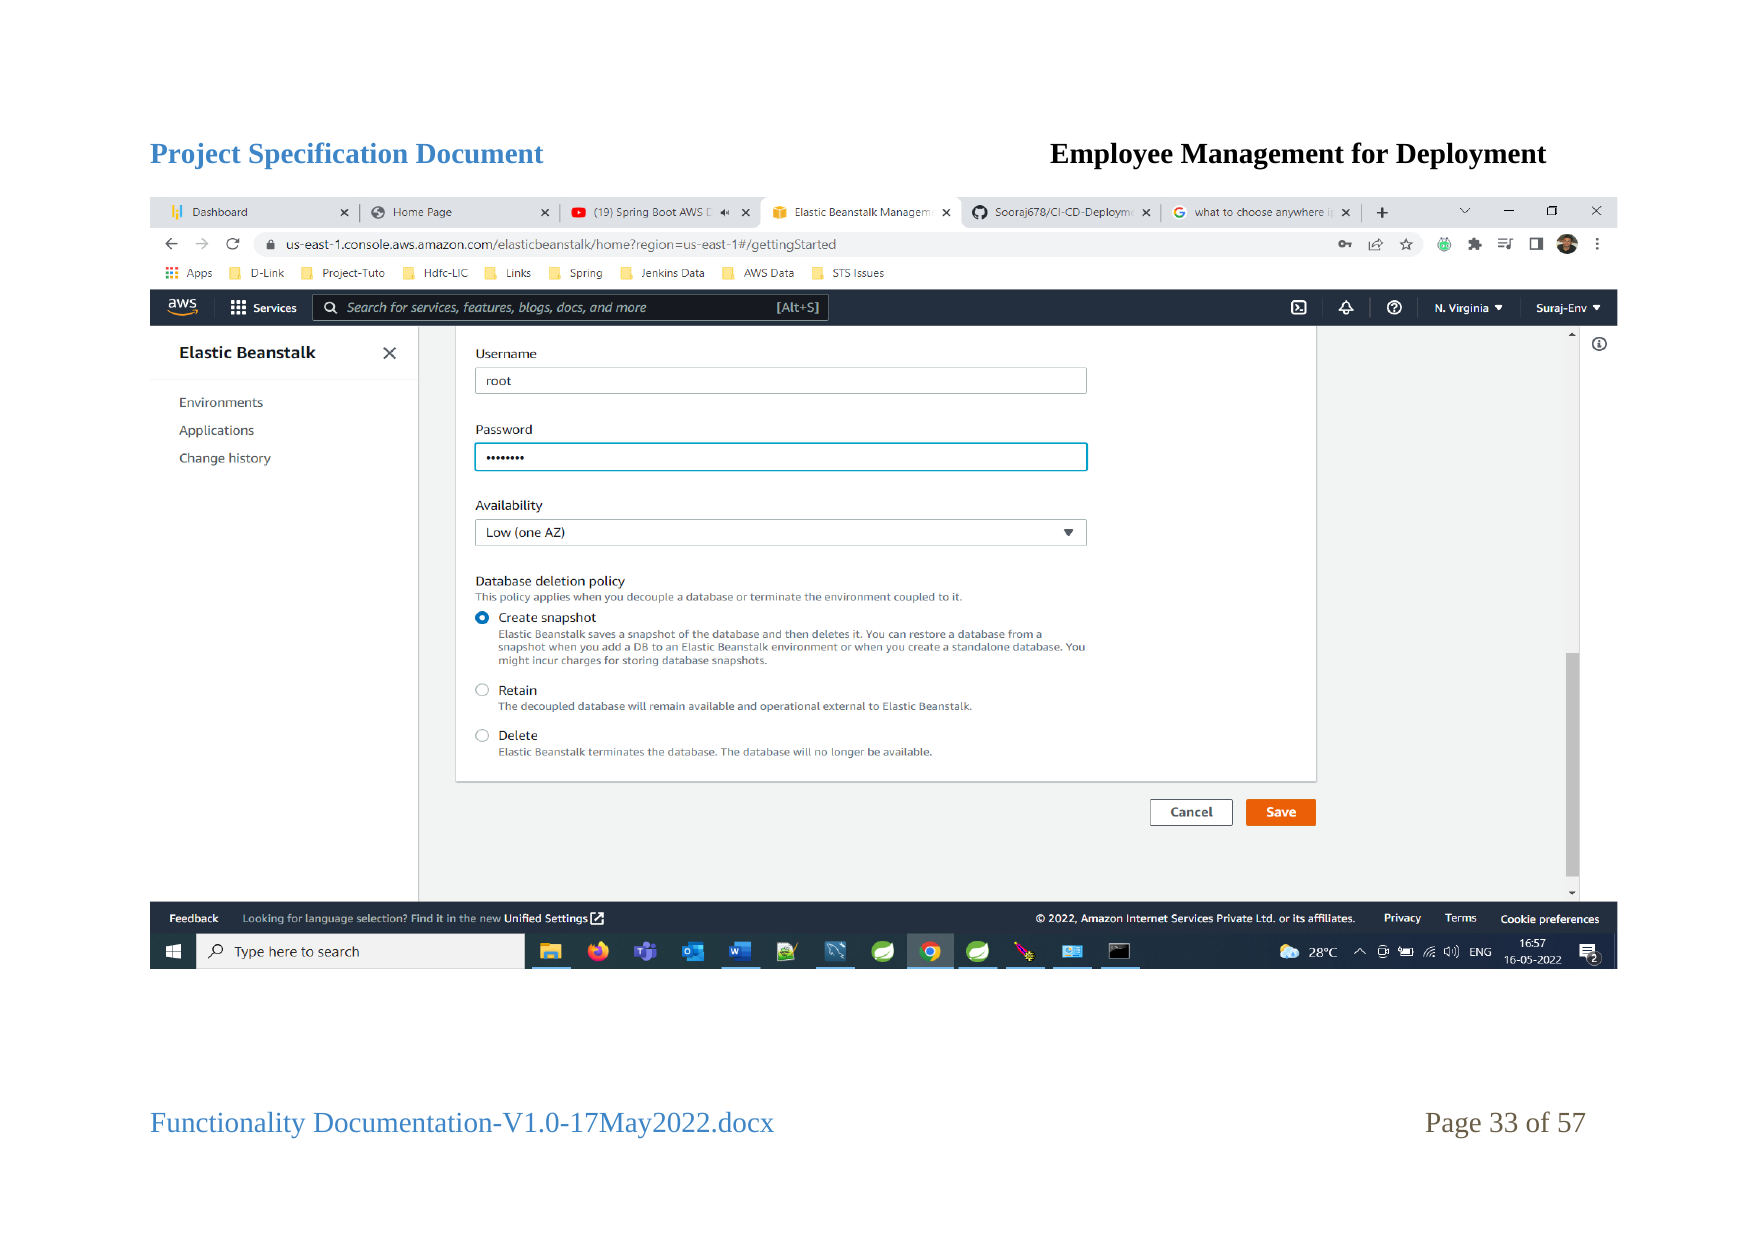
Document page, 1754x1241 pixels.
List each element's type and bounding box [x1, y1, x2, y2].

picture [150, 197, 1618, 969]
